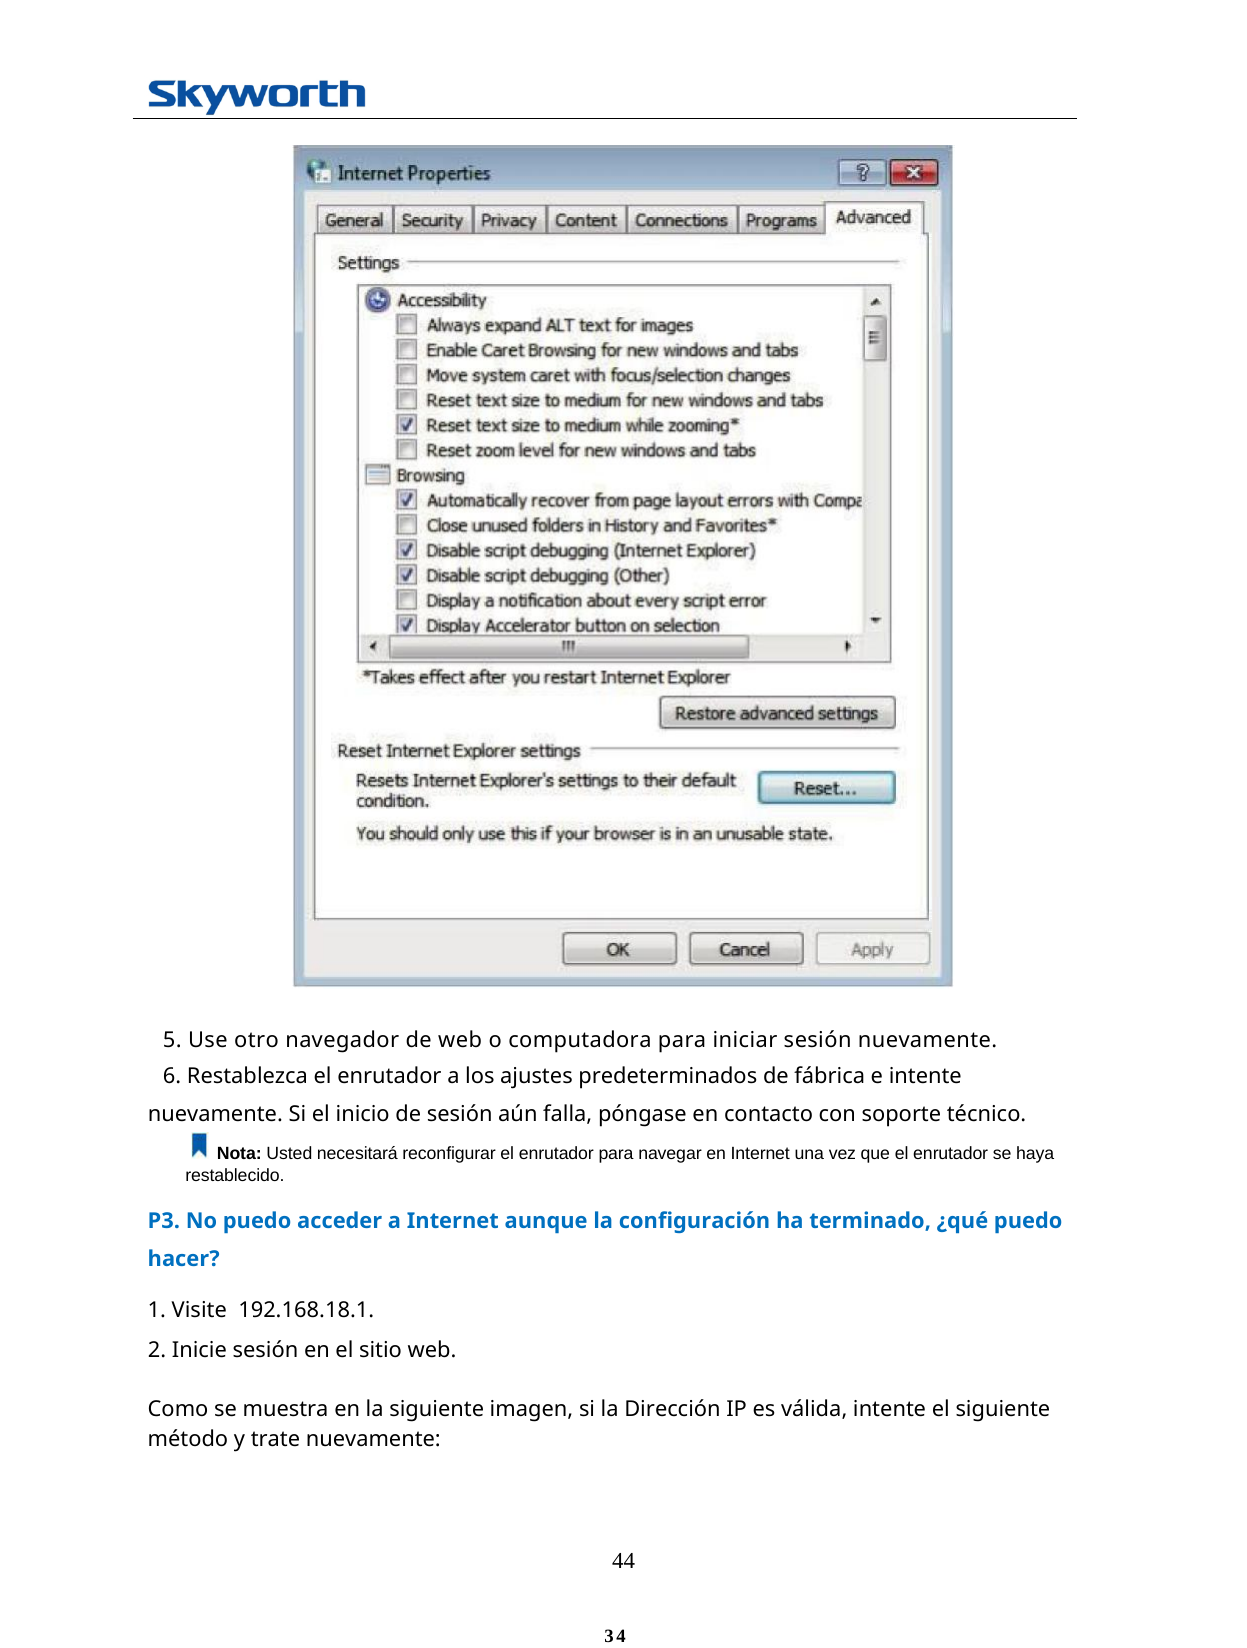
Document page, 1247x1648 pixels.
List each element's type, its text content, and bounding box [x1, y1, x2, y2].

text P3. No puedo acceder a Internet aunque la configuración ha terminado, ¿qué puedo hacer? [147, 1198, 1077, 1274]
text 1. Visite 192.168.18.1. [147, 1287, 1077, 1325]
picture [291, 145, 955, 989]
text Como se muestra en la siguiente imagen, si la Dirección IP es válida, intente el siguiente método y trate nuevamente: [147, 1393, 1114, 1452]
text 6. Restablezca el enrutador a los ajustes predeterminados de fábrica e intente nuevamente. Si el inicio de sesión aún falla, póngase en contacto con soporte técnico. [148, 1053, 1076, 1128]
text Nota: Usted necesitará reconfigurar el enrutador para navegar en Internet una vez que el enrutador se haya restablecido. [185, 1142, 1114, 1186]
text 5. Use otro navegador de web o computadora para iniciar sesión nuevamente. [163, 1026, 1114, 1053]
text 2. Inicie sesión en el sitio web. [148, 1336, 1114, 1363]
